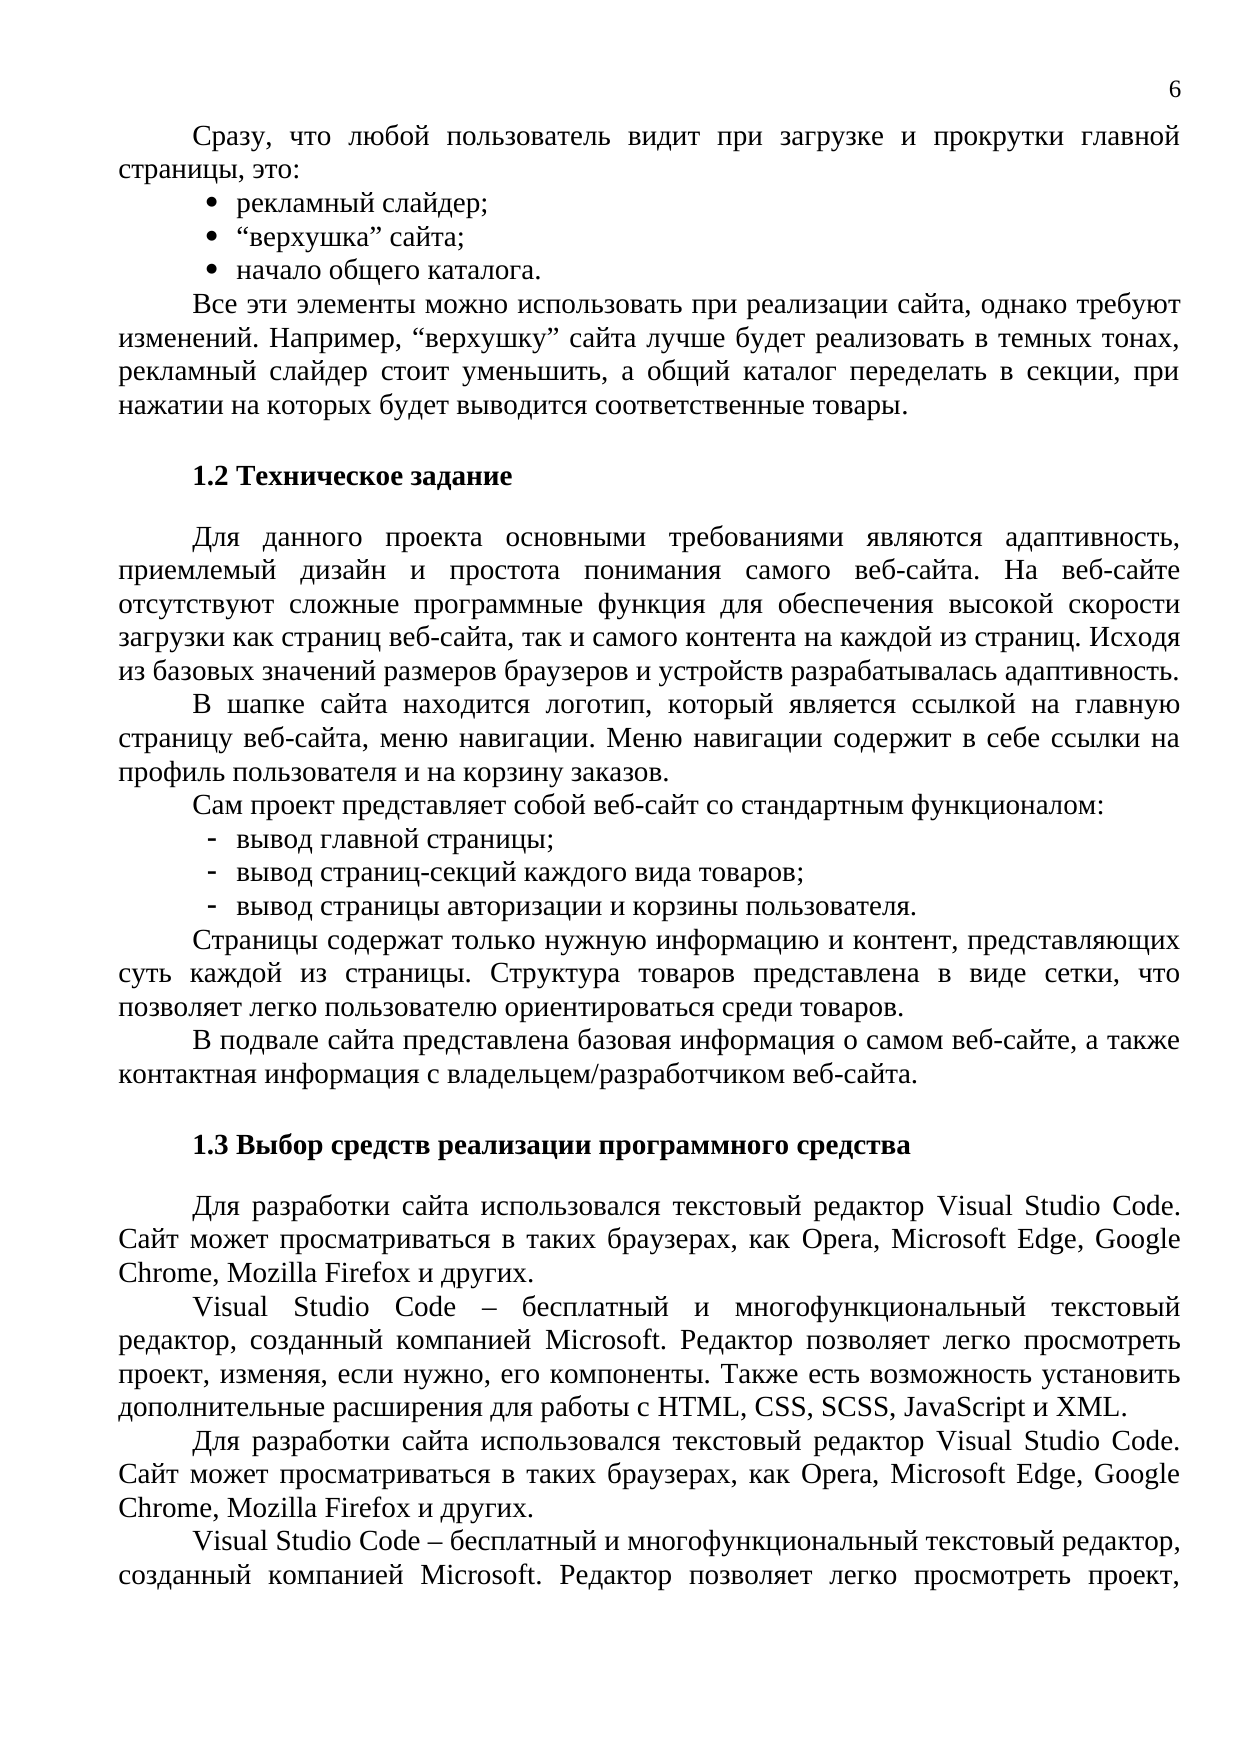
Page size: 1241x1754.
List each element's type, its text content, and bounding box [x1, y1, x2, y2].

list вывод главной страницы; [207, 821, 1181, 854]
text Сразу, что любой пользователь видит при загрузке и прокрутки главной страницы, это: [118, 118, 1181, 185]
text Страницы содержат только нужную информацию и контент, представляющих суть каждой из страницы. Структура товаров представлена в виде сетки, что позволяет легко пользователю ориентироваться среди товаров. [118, 922, 1181, 1022]
list “верхушка” сайта; [207, 219, 1181, 252]
text В шапке сайта находится логотип, который является ссылкой на главную страницу веб-сайта, меню навигации. Меню навигации содержит в себе ссылки на профиль пользователя и на корзину заказов. [118, 687, 1181, 787]
text Для разработки сайта использовался текстовый редактор Visual Studio Code. Сайт может просматриваться в таких браузерах, как Opera, Microsoft Edge, Google Chrome, Mozilla Firefox и других. [118, 1188, 1181, 1289]
text Для данного проекта основными требованиями являются адаптивность, приемлемый дизайн и простота понимания самого веб-сайта. На веб-сайте отсутствуют сложные программные функция для обеспечения высокой скорости загрузки как страниц веб-сайта, так и самого контента на каждой из страниц. Исходя из базовых значений размеров браузеров и устройств разрабатывалась адаптивность. [118, 519, 1181, 687]
list рекламный слайдер; [207, 185, 1181, 219]
subtitle Выбор средств реализации программного средства [192, 1127, 1181, 1161]
subtitle Техническое задание [192, 458, 1181, 491]
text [118, 1523, 1181, 1591]
text Сам проект представляет собой веб-сайт со стандартным функционалом: [118, 787, 1181, 821]
text В подвале сайта представлена базовая информация о самом веб-сайте, а также контактная информация с владельцем/разработчиком веб-сайта. [118, 1022, 1181, 1089]
list вывод страниц-секций каждого вида товаров; [207, 854, 1181, 888]
text Все эти элементы можно использовать при реализации сайта, однако требуют изменений. Например, “верхушку” сайта лучше будет реализовать в темных тонах, рекламный слайдер стоит уменьшить, а общий каталог переделать в секции, при нажатии на которых будет выводится соответственные товары. [118, 286, 1181, 420]
list начало общего каталога. [207, 252, 1181, 286]
list вывод страницы авторизации и корзины пользователя. [207, 888, 1181, 922]
text Для разработки сайта использовался текстовый редактор Visual Studio Code. Сайт может просматриваться в таких браузерах, как Opera, Microsoft Edge, Google Chrome, Mozilla Firefox и других. [118, 1423, 1181, 1523]
